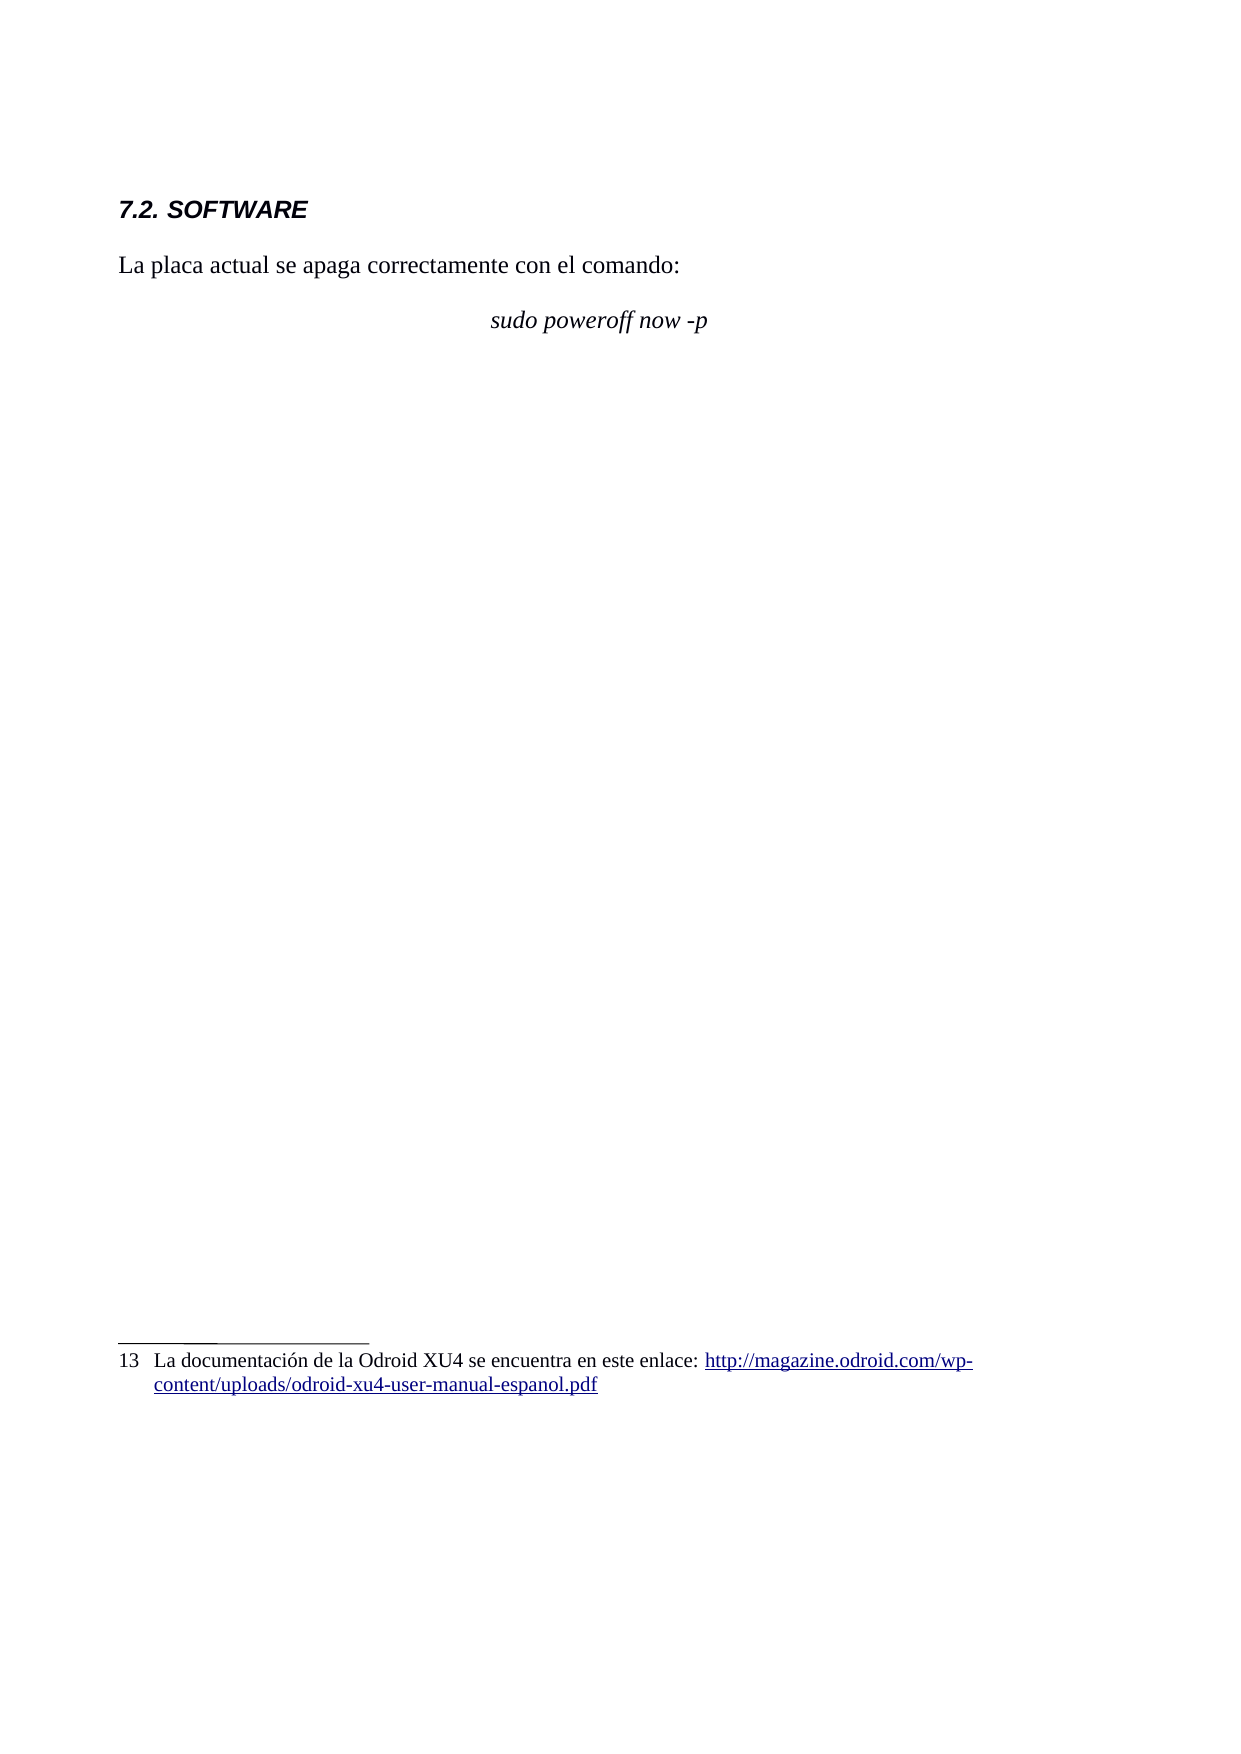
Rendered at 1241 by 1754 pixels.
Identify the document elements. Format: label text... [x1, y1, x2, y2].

text sudo poweroff now -p [118, 307, 1082, 334]
text La placa actual se apaga correctamente con el comando: [118, 251, 1082, 279]
subtitle SOFTWARE [118, 195, 1123, 223]
list La documentación de la Odroid XU4 se encuentra en este enlace: http://magazine.odroid.com/wp- content/uploads/odroid-xu4-user-manual-espanol.pdf [118, 1342, 973, 1396]
